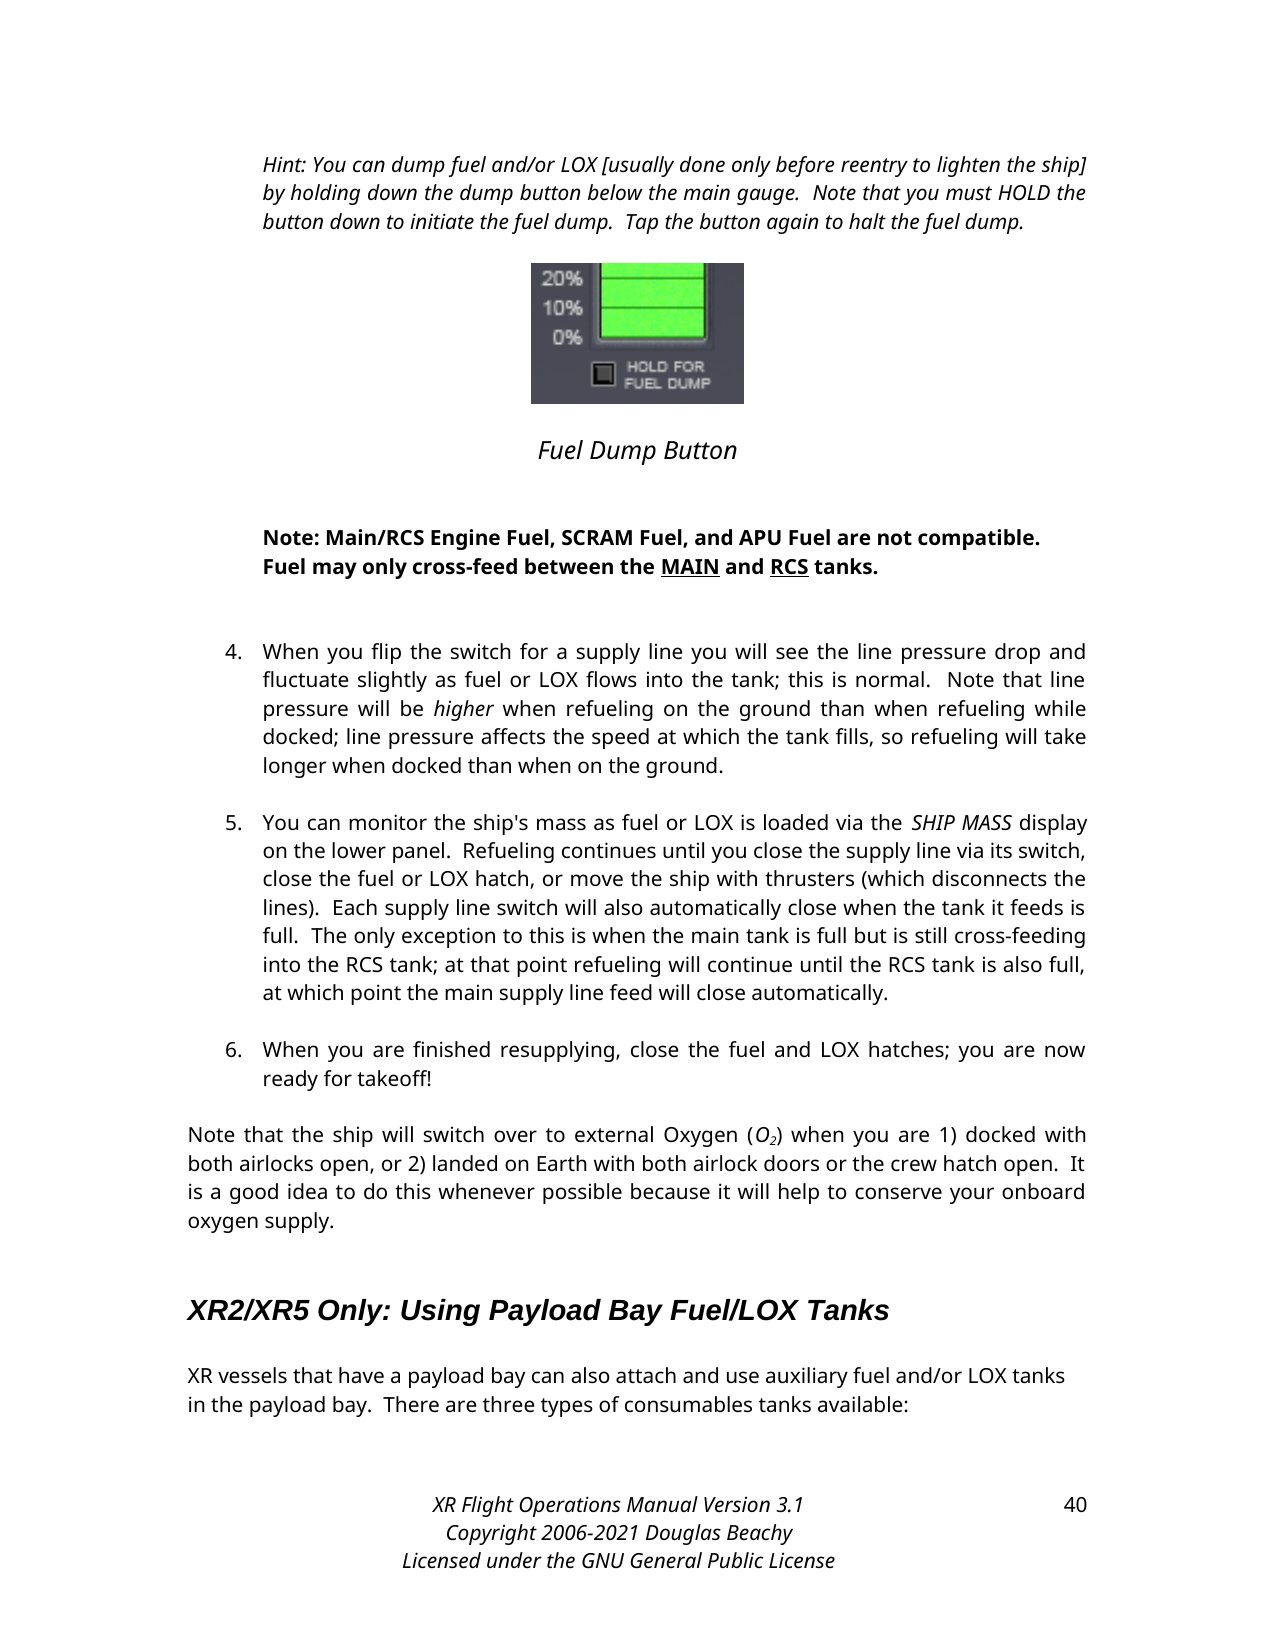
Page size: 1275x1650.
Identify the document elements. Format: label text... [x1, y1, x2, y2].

text Fuel Dump Button [187, 432, 1087, 466]
text Hint: You can dump fuel and/or LOX [usually done only before reentry to lighten the ship] by holding down the dump button below the main gauge. Note that you must HOLD the button down to initiate the fuel dump. Tap the button again to halt the fuel dump. [262, 150, 1087, 235]
list You can monitor the ship's mass as fuel or LOX is loaded via the SHIP MASS display on the lower panel. Refueling continues until you close the supply line via its switch, close the fuel or LOX hatch, or move the ship with thrusters (which disconnects the lines). Each supply line switch will also automatically close when the tank it feeds is full. The only exception to this is when the main tank is full but is still cross-feeding into the RCS tank; at that point refueling will continue until the RCS tank is also full, at which point the main supply line feed will close automatically. [225, 808, 1087, 1007]
list When you are finished resupplying, close the fuel and LOX hatches; you are now ready for takeoff! [225, 1035, 1087, 1092]
text Note: Main/RCS Engine Fuel, SCRAM Fuel, and APU Fuel are not compatible. Fuel may only cross-feed between the and RCS tanks. [262, 523, 1087, 580]
text XR vessels that have a payload bay can also attach and use auxiliary fuel and/or LOX tanks in the payload bay. There are three types of consumables tanks available: [187, 1362, 1087, 1418]
subtitle XR2/XR5 Only: Using Fuel/LOX Tanks [187, 1293, 1087, 1327]
list When you flip the switch for a supply line you will see the line pressure drop and fluctuate slightly as fuel or LOX flows into the tank; this is normal. Note that line pressure will be higher when refueling on the ground than when refueling while docked; line pressure affects the speed at which the tank fills, so refueling will take longer when docked than when on the ground. [225, 637, 1087, 779]
text Note that the ship will switch over to external Oxygen (O2) when you are 1) docked with both airlocks open, or 2) landed on Earth with both airlock doors or the crew hatch open. It is a good idea to do this whenever possible because it will help to conserve your onboard oxygen supply. [187, 1121, 1087, 1234]
picture [531, 263, 744, 404]
